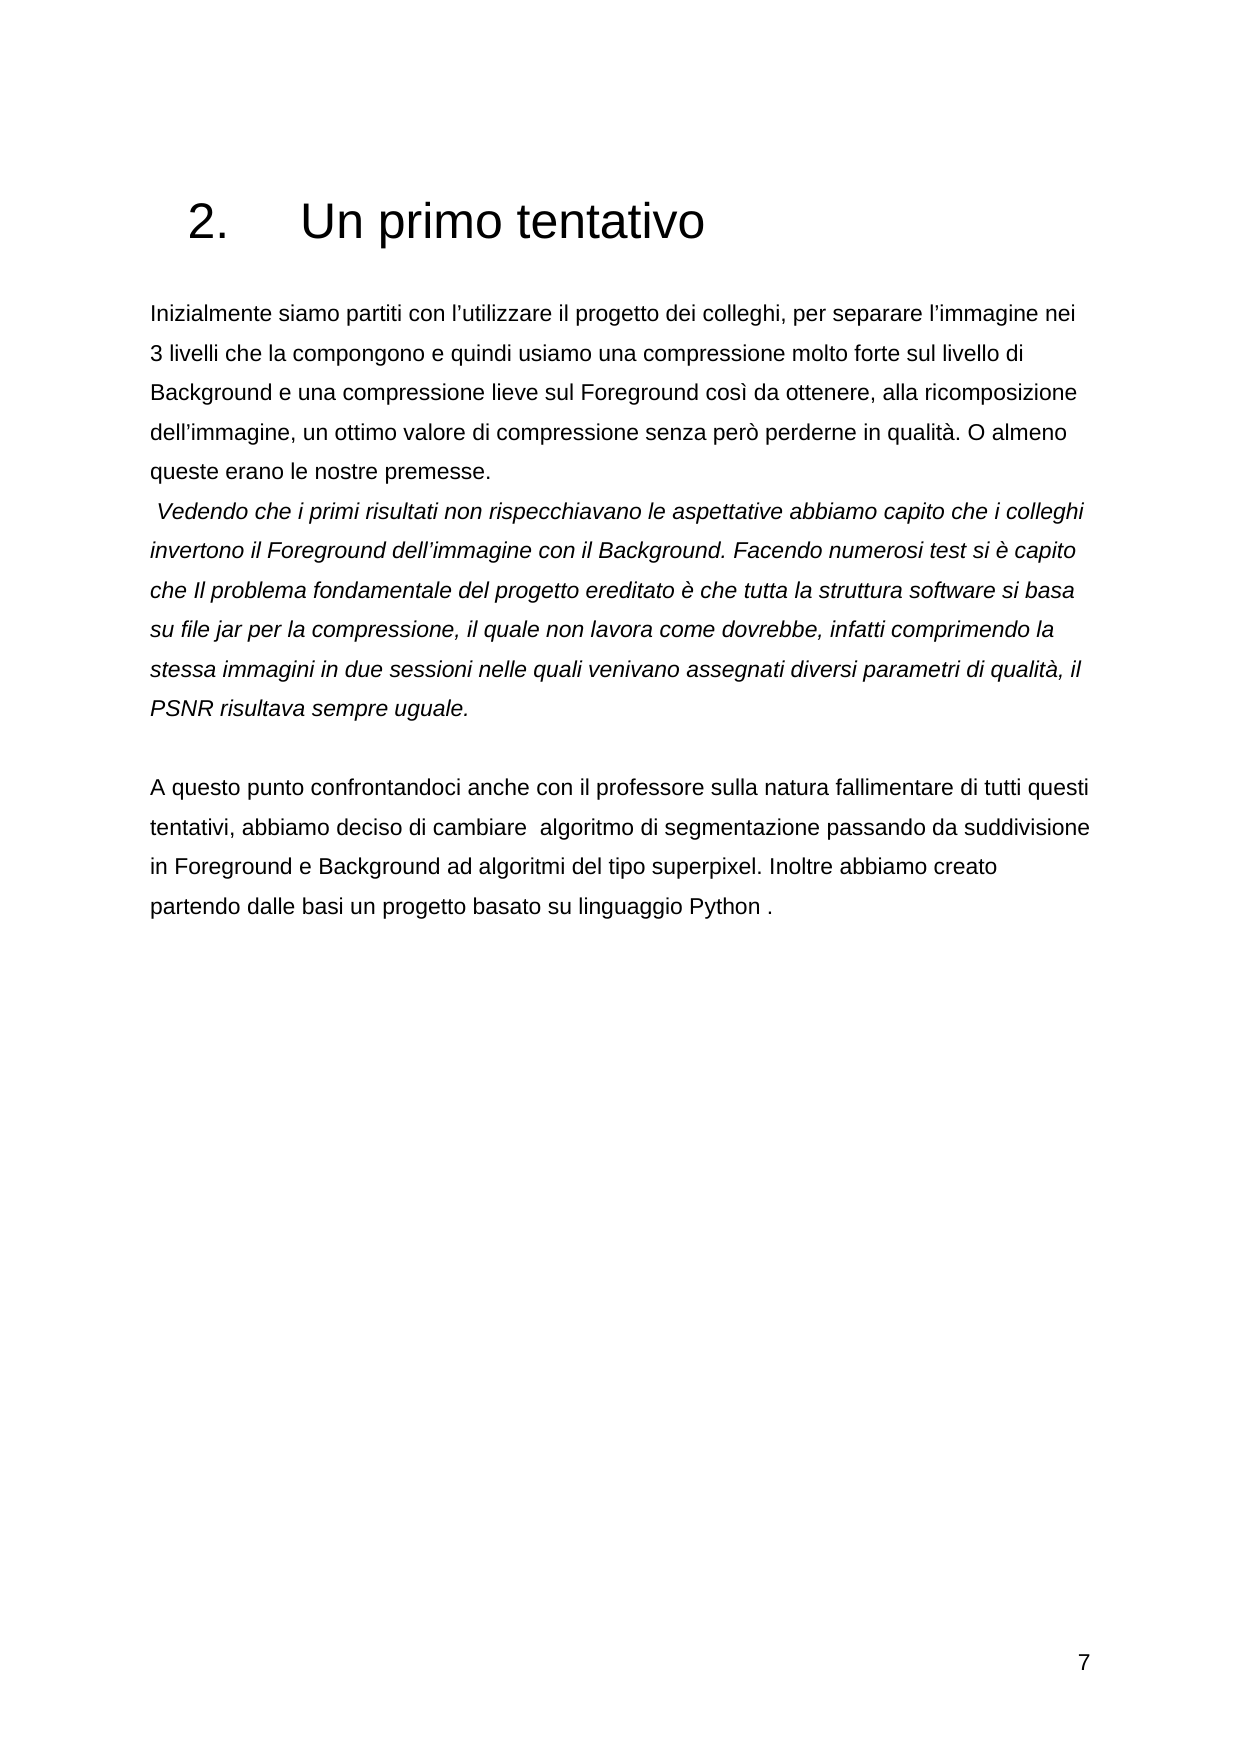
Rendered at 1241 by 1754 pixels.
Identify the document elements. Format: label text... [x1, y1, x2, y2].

subtitle Un primo tentativo [187, 192, 1090, 249]
text Inizialmente siamo partiti con l’utilizzare il progetto dei colleghi, per separare l’immagine nei 3 livelli che la compongono e quindi usiamo una compressione molto forte sul livello di Background e una compressione lieve sul Foreground così da ottenere, alla ricomposizione dell’immagine, un ottimo valore di compressione senza però perderne in qualità. O almeno queste erano le nostre premesse. [150, 300, 1090, 485]
text Vedendo che i primi risultati non rispecchiavano le aspettative abbiamo capito che i colleghi invertono il Foreground dell’immagine con il Background. Facendo numerosi test si è capito che Il problema fondamentale del progetto ereditato è che tutta la struttura software si basa su file jar per la compressione, il quale non lavora come dovrebbe, infatti comprimendo la stessa immagini in due sessioni nelle quali venivano assegnati diversi parametri di qualità, il PSNR risultava sempre uguale. [150, 498, 1090, 722]
text A questo punto confrontandoci anche con il professore sulla natura fallimentare di tutti questi tentativi, abbiamo deciso di cambiare algoritmo di segmentazione passando da suddivisione in Foreground e Background ad algoritmi del tipo superpixel. Inoltre abbiamo creato partendo dalle basi un progetto basato su linguaggio Python . [150, 774, 1090, 919]
